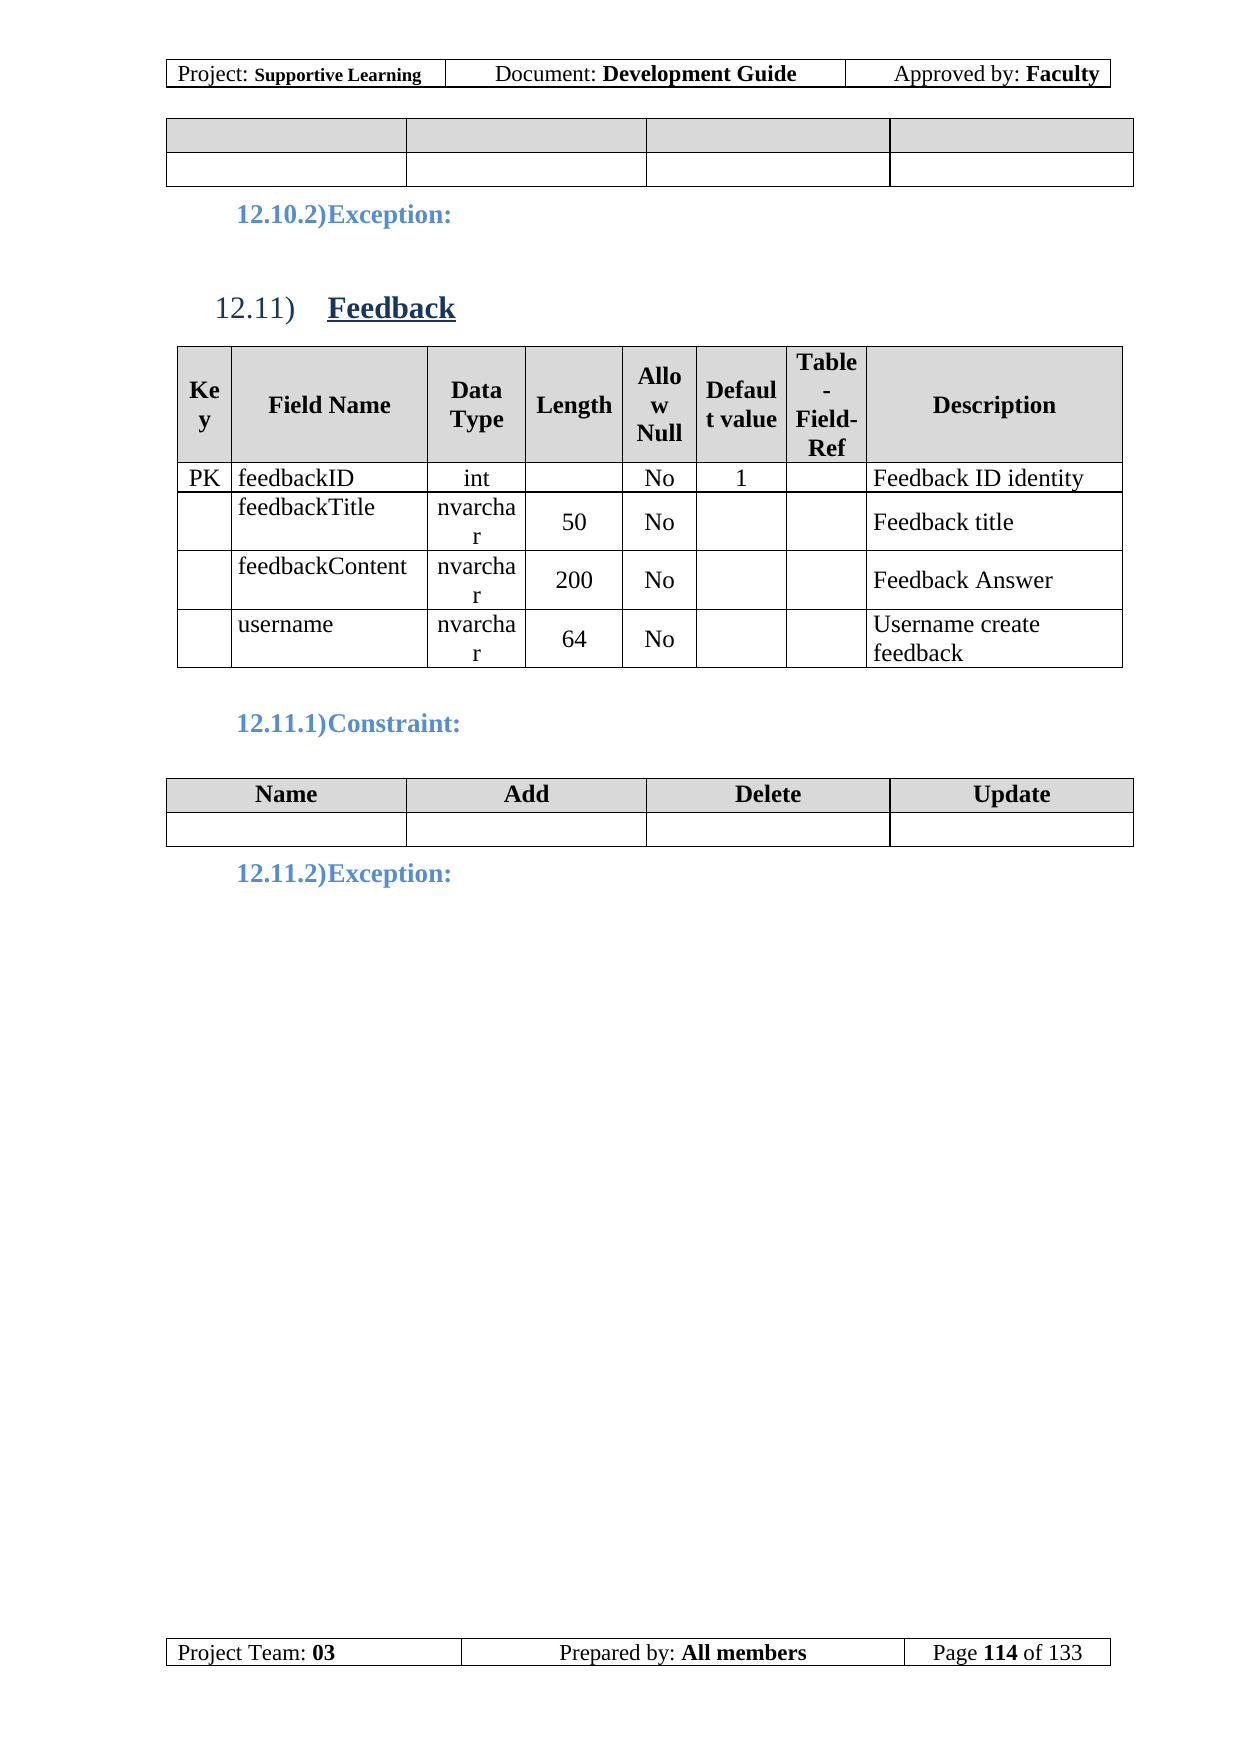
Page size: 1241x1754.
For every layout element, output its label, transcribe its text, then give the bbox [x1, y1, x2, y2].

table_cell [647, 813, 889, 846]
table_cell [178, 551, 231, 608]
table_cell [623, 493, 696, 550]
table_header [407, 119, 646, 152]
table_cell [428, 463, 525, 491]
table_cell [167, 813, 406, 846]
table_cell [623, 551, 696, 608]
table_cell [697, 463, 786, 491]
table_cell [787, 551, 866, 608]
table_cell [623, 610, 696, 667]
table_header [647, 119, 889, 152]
list Exception: [236, 198, 1122, 229]
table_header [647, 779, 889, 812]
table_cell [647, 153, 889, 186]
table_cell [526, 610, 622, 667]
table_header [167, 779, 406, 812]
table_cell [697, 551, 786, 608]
list Constraint: [236, 707, 1122, 738]
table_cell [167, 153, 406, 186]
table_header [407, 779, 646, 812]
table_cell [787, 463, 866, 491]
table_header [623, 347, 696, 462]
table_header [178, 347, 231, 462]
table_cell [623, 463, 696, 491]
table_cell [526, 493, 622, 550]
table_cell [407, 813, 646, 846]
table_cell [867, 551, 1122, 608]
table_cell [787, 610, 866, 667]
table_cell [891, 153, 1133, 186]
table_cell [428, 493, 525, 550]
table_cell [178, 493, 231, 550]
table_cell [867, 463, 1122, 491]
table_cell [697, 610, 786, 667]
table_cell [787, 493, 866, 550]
list Exception: [236, 857, 1122, 888]
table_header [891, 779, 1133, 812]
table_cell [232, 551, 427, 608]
text Feedback [214, 289, 1122, 325]
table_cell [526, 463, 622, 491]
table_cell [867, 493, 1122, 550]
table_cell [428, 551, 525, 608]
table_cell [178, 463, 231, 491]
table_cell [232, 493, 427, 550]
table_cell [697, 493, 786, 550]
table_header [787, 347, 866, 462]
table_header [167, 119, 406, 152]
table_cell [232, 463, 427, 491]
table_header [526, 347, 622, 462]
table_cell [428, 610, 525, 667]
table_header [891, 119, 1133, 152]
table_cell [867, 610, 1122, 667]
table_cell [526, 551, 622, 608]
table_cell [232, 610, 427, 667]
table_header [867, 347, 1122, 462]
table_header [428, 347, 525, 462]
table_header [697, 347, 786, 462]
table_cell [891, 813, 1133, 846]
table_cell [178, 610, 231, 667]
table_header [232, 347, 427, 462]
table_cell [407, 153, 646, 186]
